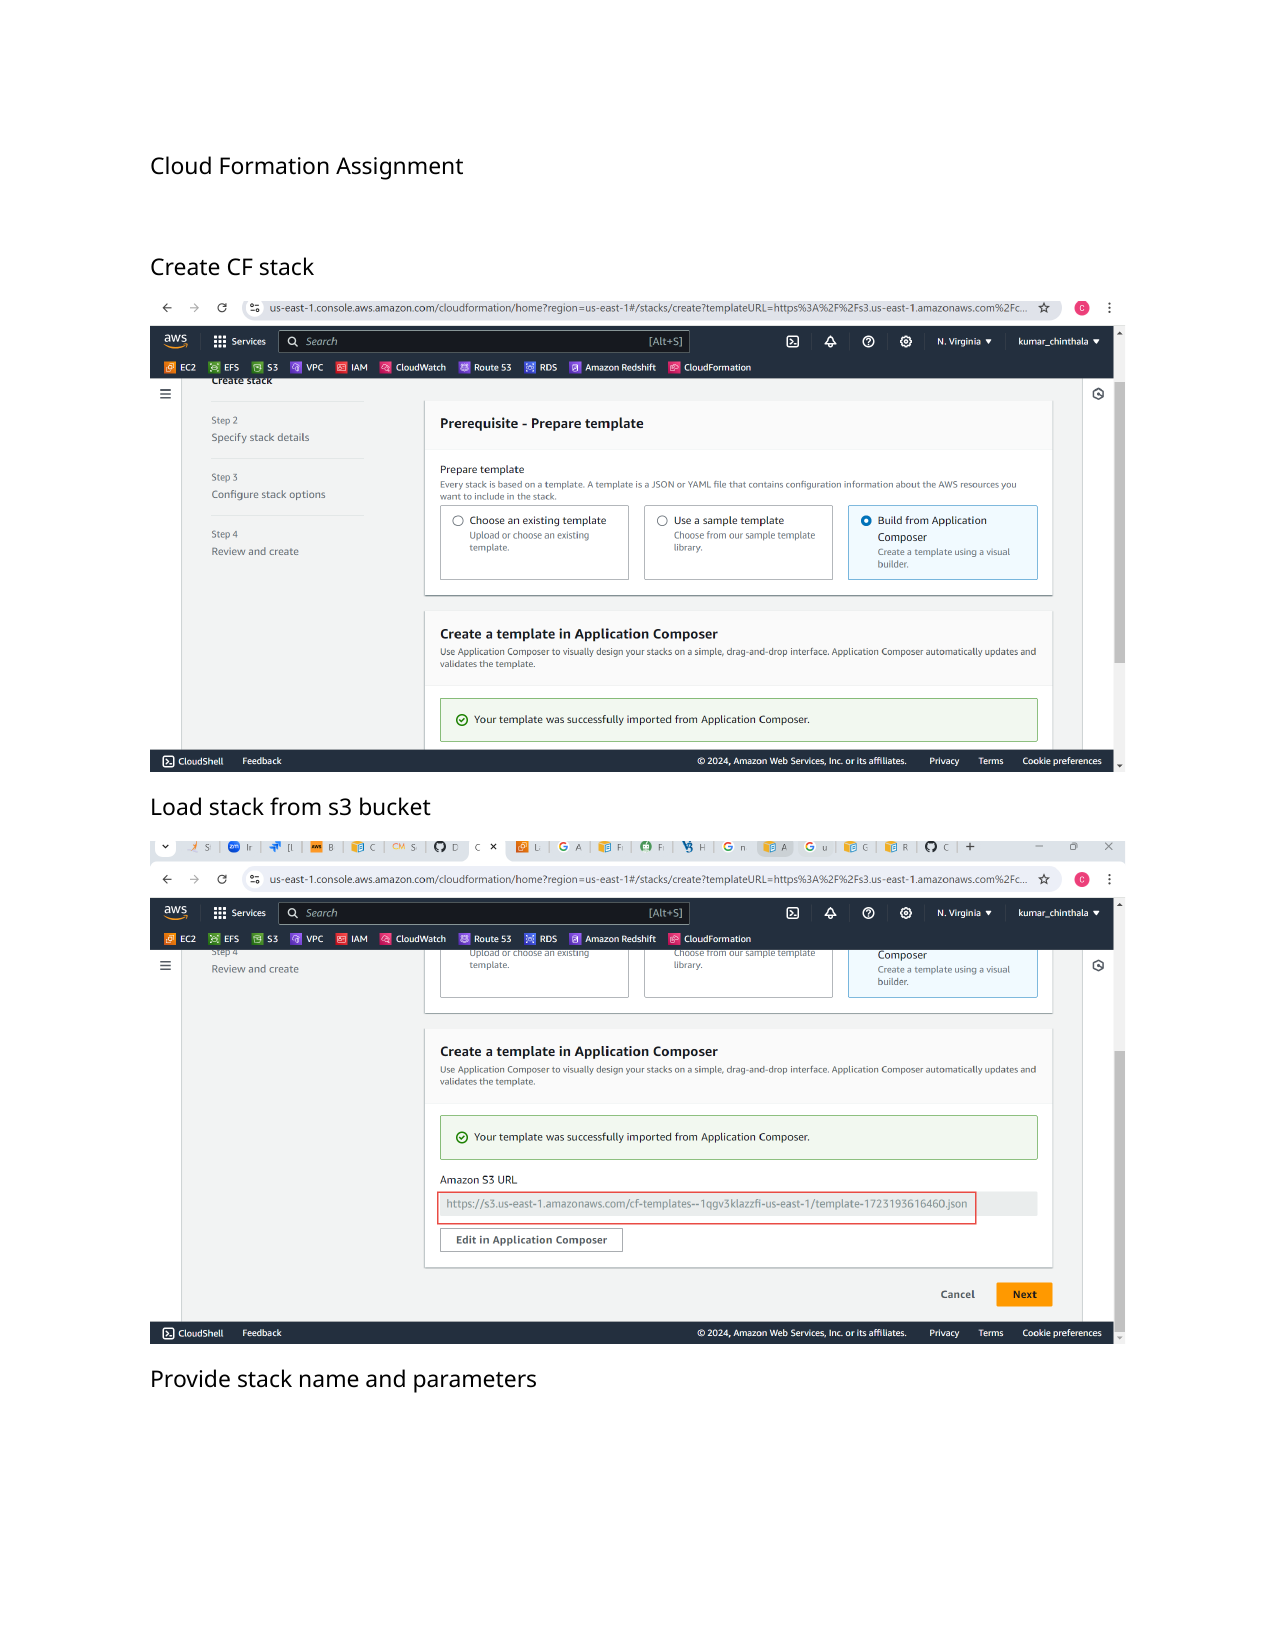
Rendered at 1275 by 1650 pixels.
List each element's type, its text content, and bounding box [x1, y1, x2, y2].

picture [150, 301, 1125, 772]
text Cloud Formation Assignment [150, 150, 1125, 181]
text Provide stack name and parameters [150, 1363, 1125, 1394]
picture [150, 841, 1125, 1344]
text Create CF stack [150, 251, 1125, 282]
text Load stack from s3 bucket [150, 791, 1125, 822]
